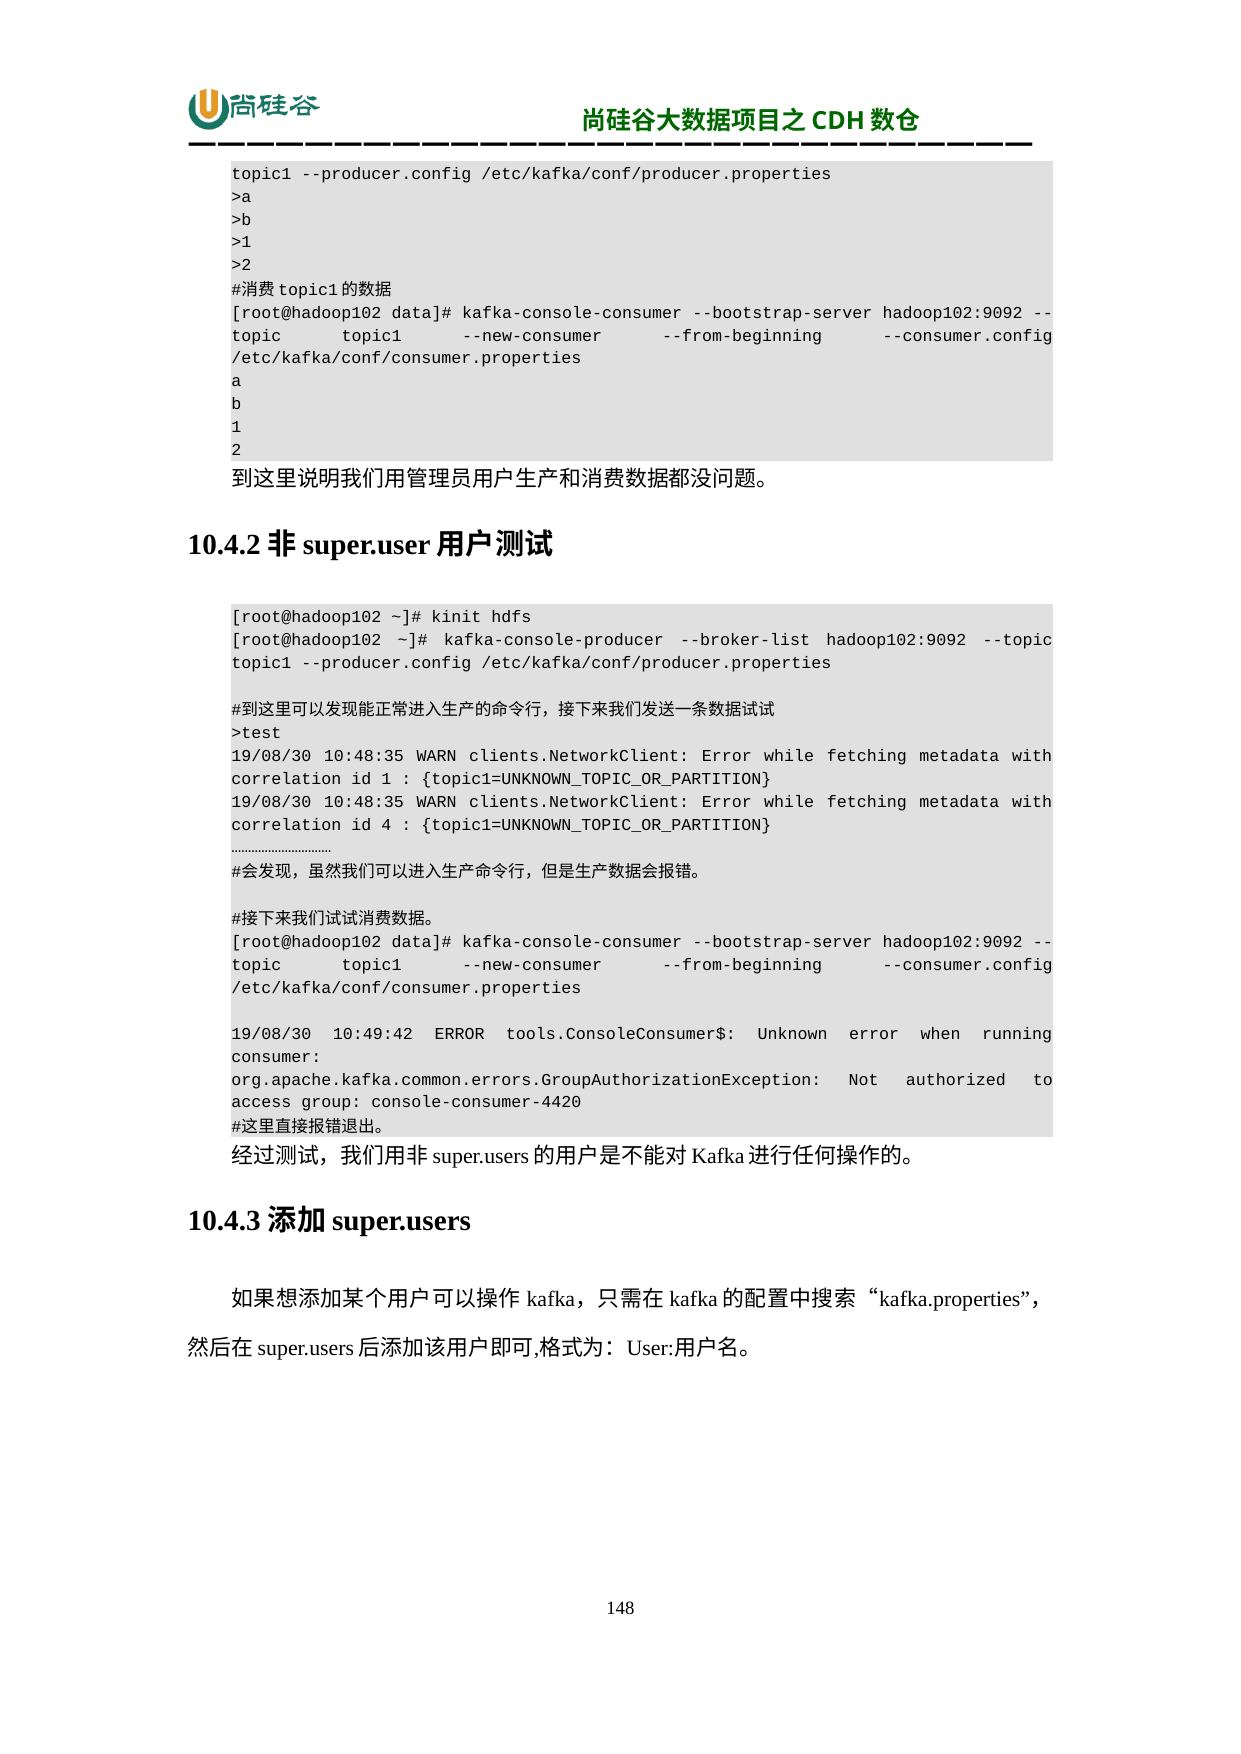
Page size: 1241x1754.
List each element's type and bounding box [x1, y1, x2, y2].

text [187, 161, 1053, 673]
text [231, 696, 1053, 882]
picture [187, 88, 320, 130]
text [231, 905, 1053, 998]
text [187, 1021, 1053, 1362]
